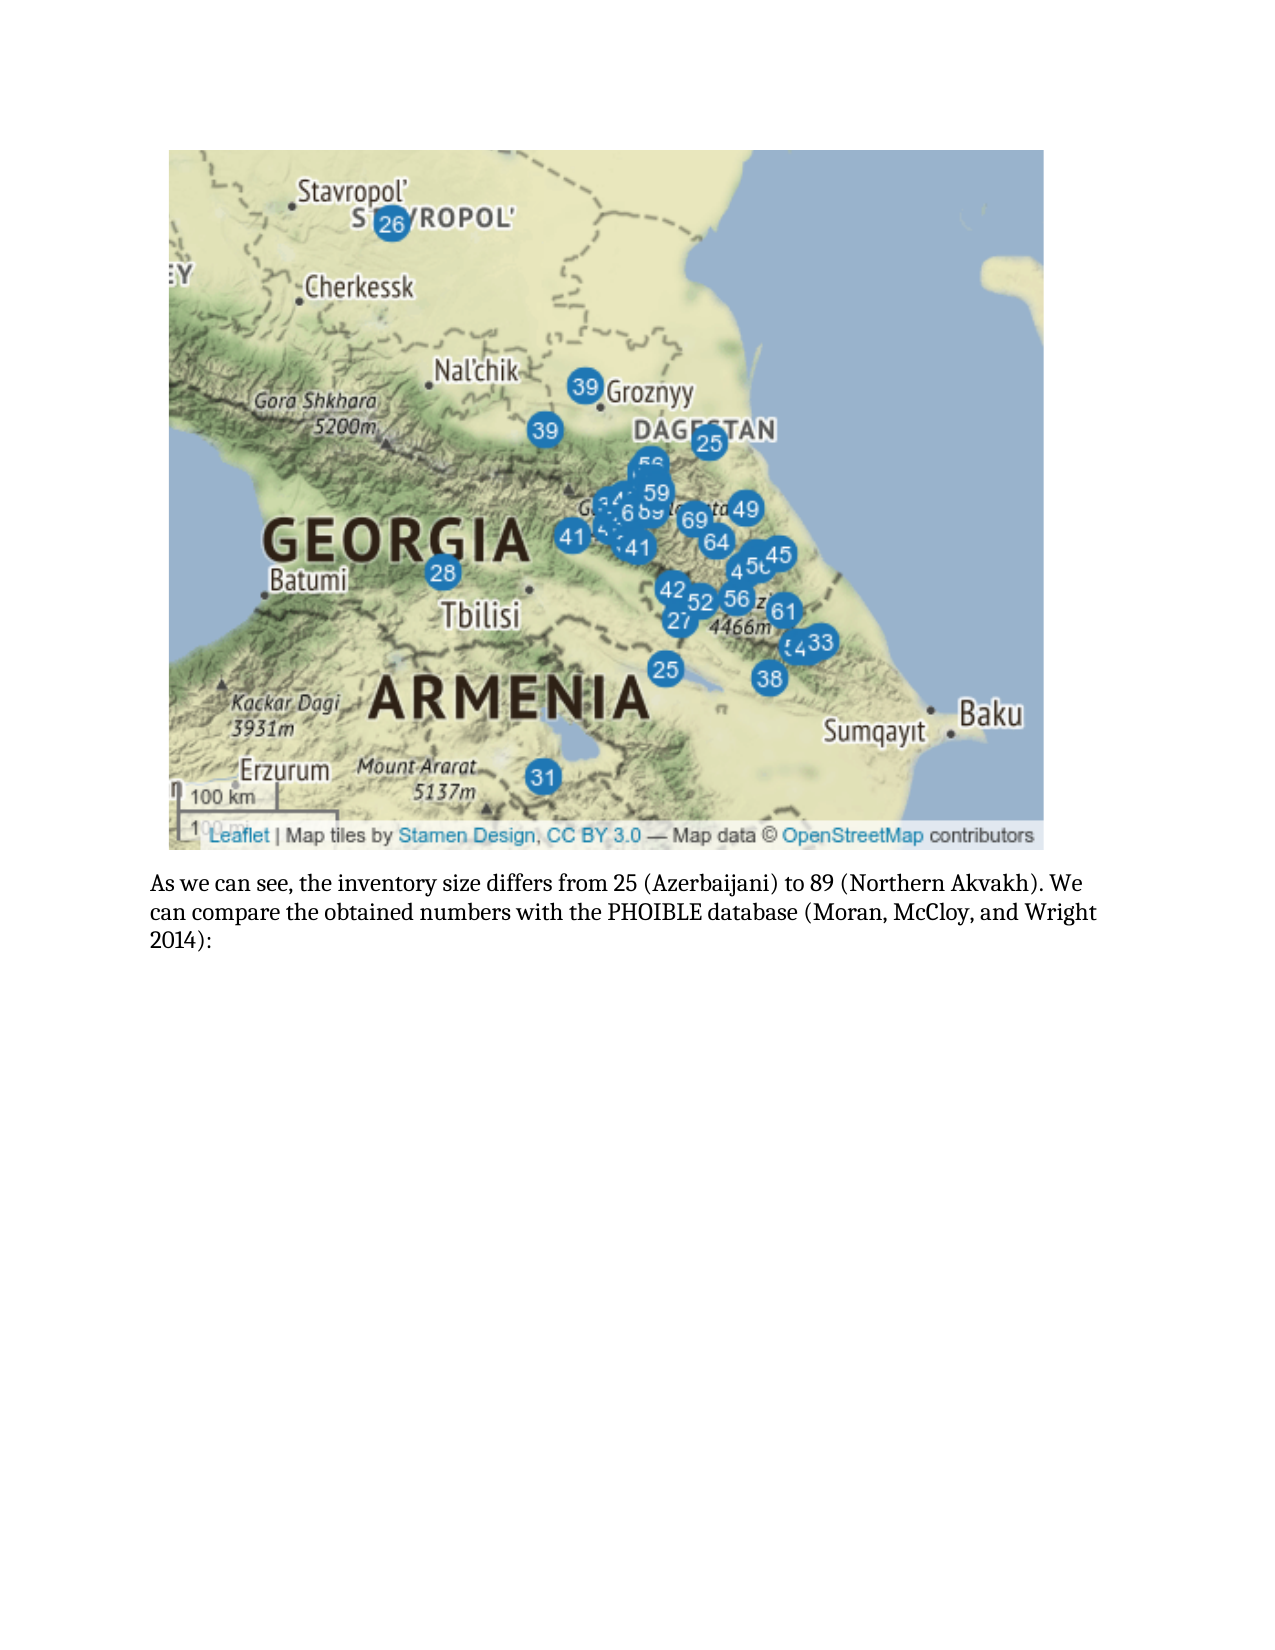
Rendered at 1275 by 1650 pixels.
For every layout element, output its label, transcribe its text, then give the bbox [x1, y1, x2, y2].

text As we can see, the inventory size differs from 25 (Azerbaijani) to 89 (Northern Akvakh). We can compare the obtained numbers with the PHOIBLE database (Moran, McCloy, and Wright 2014): [150, 869, 1125, 955]
picture [168, 150, 1044, 850]
